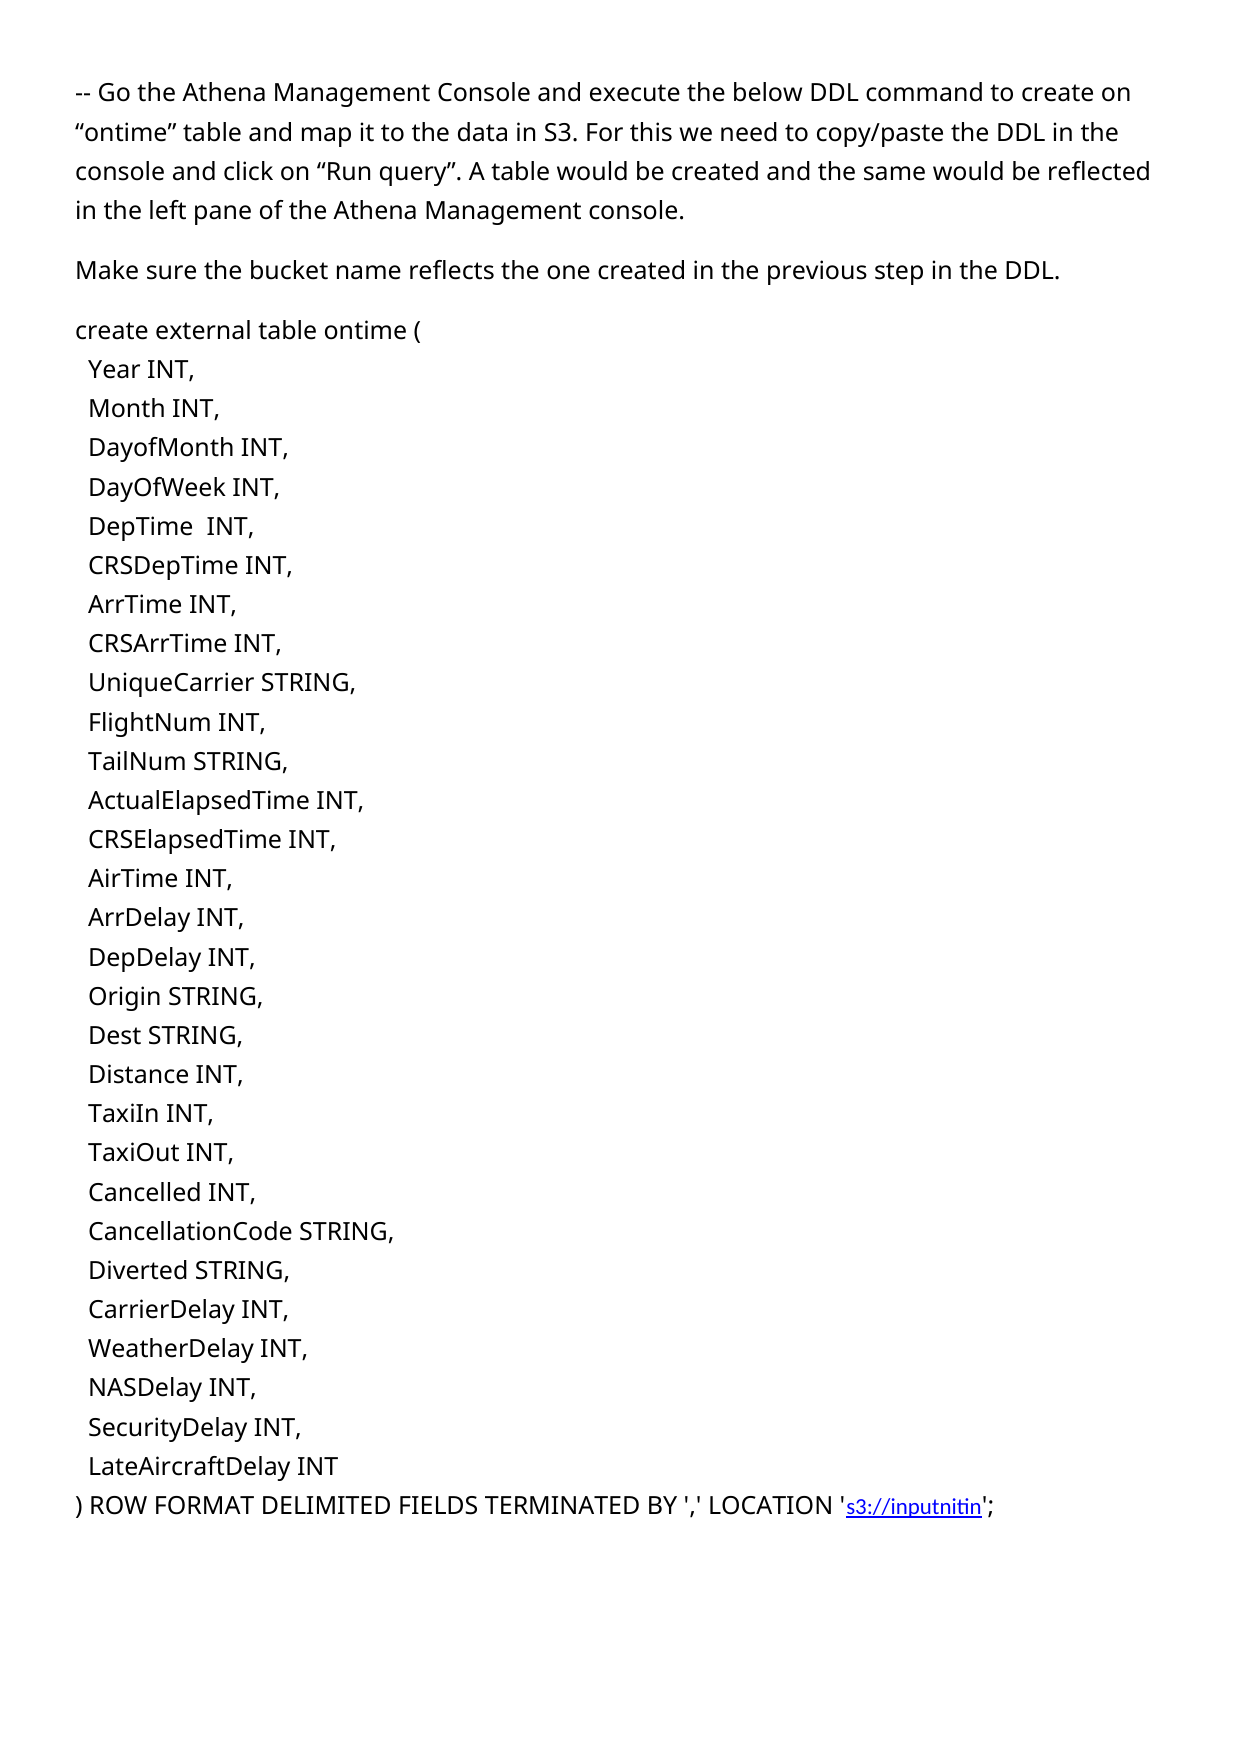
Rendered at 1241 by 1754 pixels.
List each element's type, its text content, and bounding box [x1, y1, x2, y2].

text Make sure the bucket name reflects the one created in the previous step in the DDL. [75, 252, 1165, 287]
text create external table ontime ( Year INT, Month INT, DayofMonth INT, DayOfWeek INT, DepTime INT, CRSDepTime INT, ArrTime INT, CRSArrTime INT, UniqueCarrier STRING, FlightNum INT, TailNum STRING, ActualElapsedTime INT, CRSElapsedTime INT, AirTime INT, ArrDelay INT, DepDelay INT, Origin STRING, Dest STRING, Distance INT, TaxiIn INT, TaxiOut INT, Cancelled INT, CancellationCode STRING, Diverted STRING, CarrierDelay INT, WeatherDelay INT, NASDelay INT, SecurityDelay INT, LateAircraftDelay INT ) ROW FORMAT DELIMITED FIELDS TERMINATED BY ',' LOCATION 's3://inputnitin'; [75, 312, 1165, 1522]
text -- Go the Athena Management Console and execute the below DDL command to create on “ontime” table and map it to the data in S3. For this we need to copy/paste the DDL in the console and click on “Run query”. A table would be created and the same would be reflected in the left pane of the Athena Management console. [75, 75, 1165, 227]
